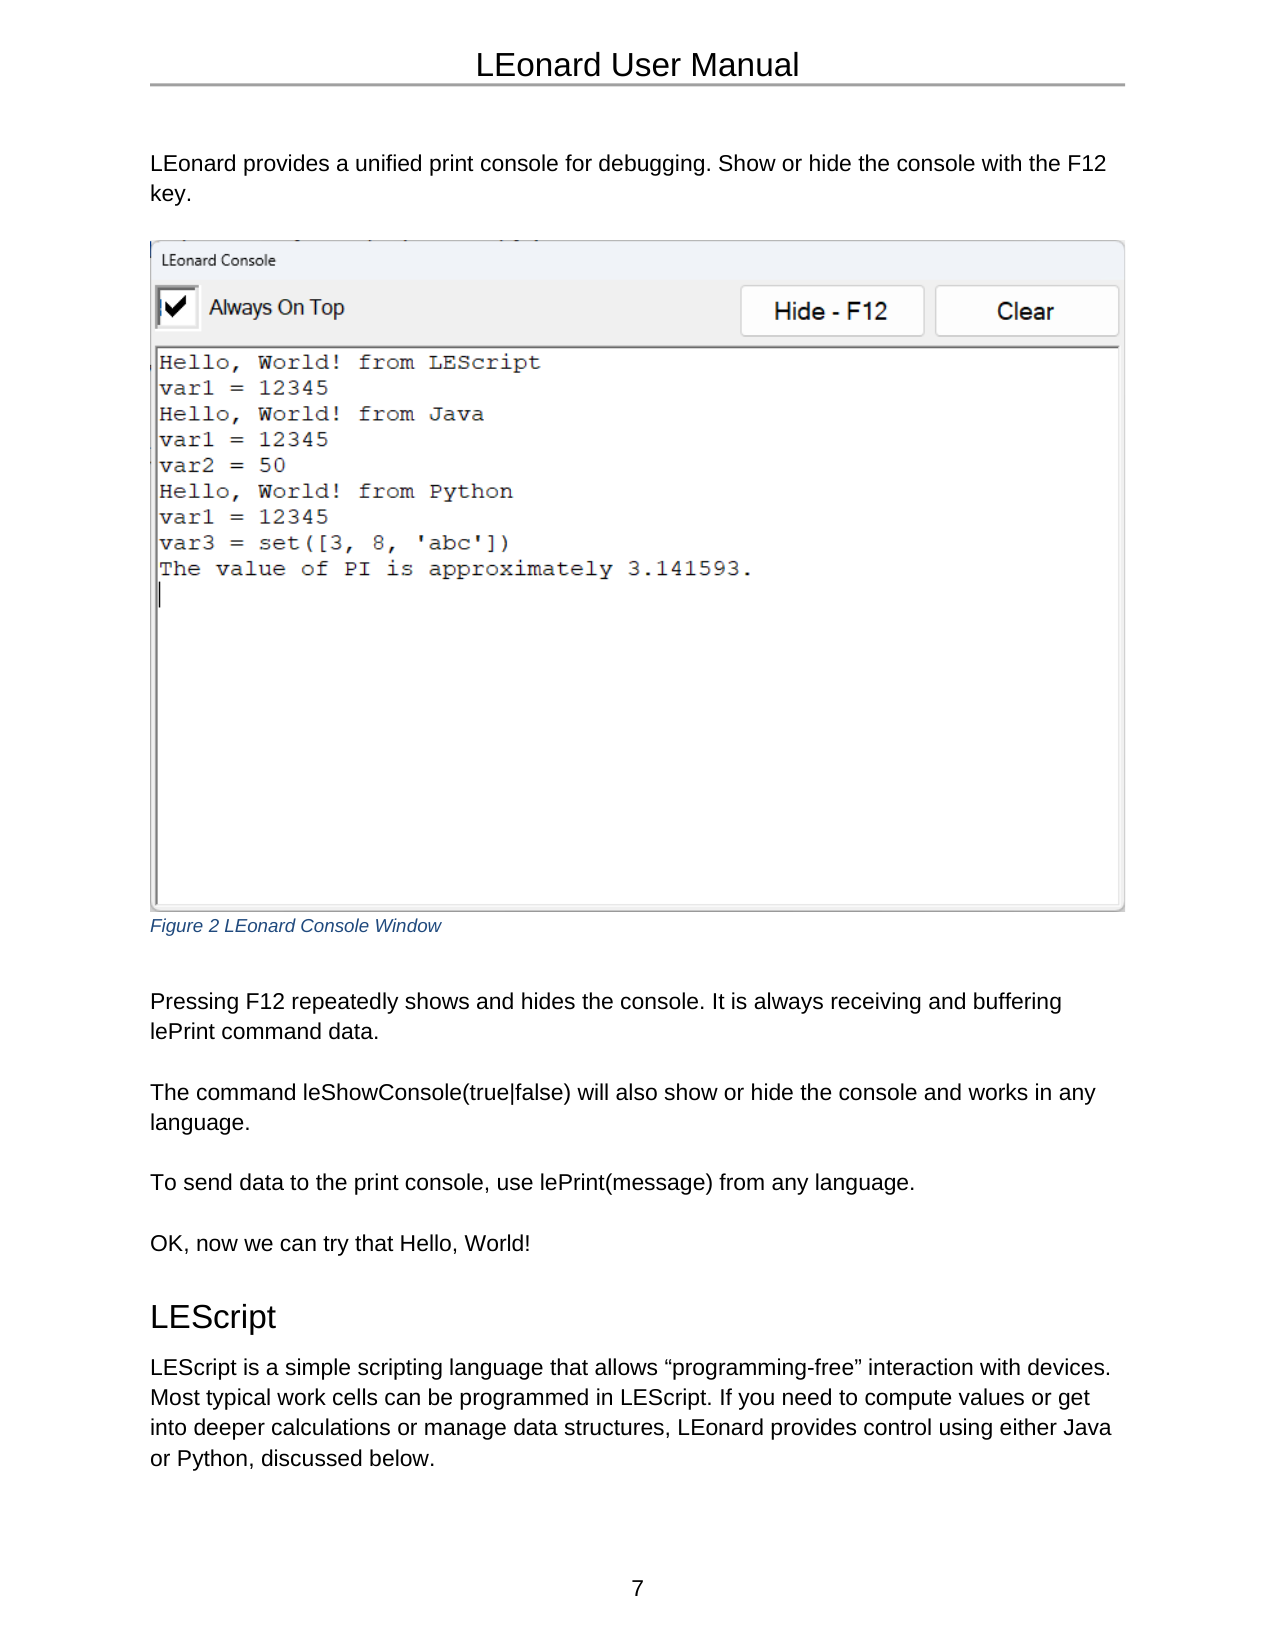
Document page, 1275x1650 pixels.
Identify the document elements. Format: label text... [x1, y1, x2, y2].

text To send data to the print console, use lePrint(message) from any language. [150, 1169, 1125, 1196]
text The command leShowConsole(true|false) will also show or hide the console and works in any language. [150, 1078, 1125, 1135]
text LEonard provides a unified print console for debugging. Show or hide the console with the F12 key. [150, 150, 1125, 207]
text OK, now we can try that Hello, World! [150, 1229, 1125, 1256]
text Pressing F12 repeatedly shows and hides the console. It is always receiving and buffering lePrint command data. [150, 988, 1125, 1044]
subtitle LEScript [150, 1297, 1125, 1336]
text LEScript is a simple scripting language that allows “programming-free” interaction with devices. Most typical work cells can be programmed in LEScript. If you need to compute values or get into deeper calculations or manage data structures, LEonard provides control using either Java or Python, discussed below. [150, 1354, 1125, 1471]
picture [150, 240, 1125, 912]
